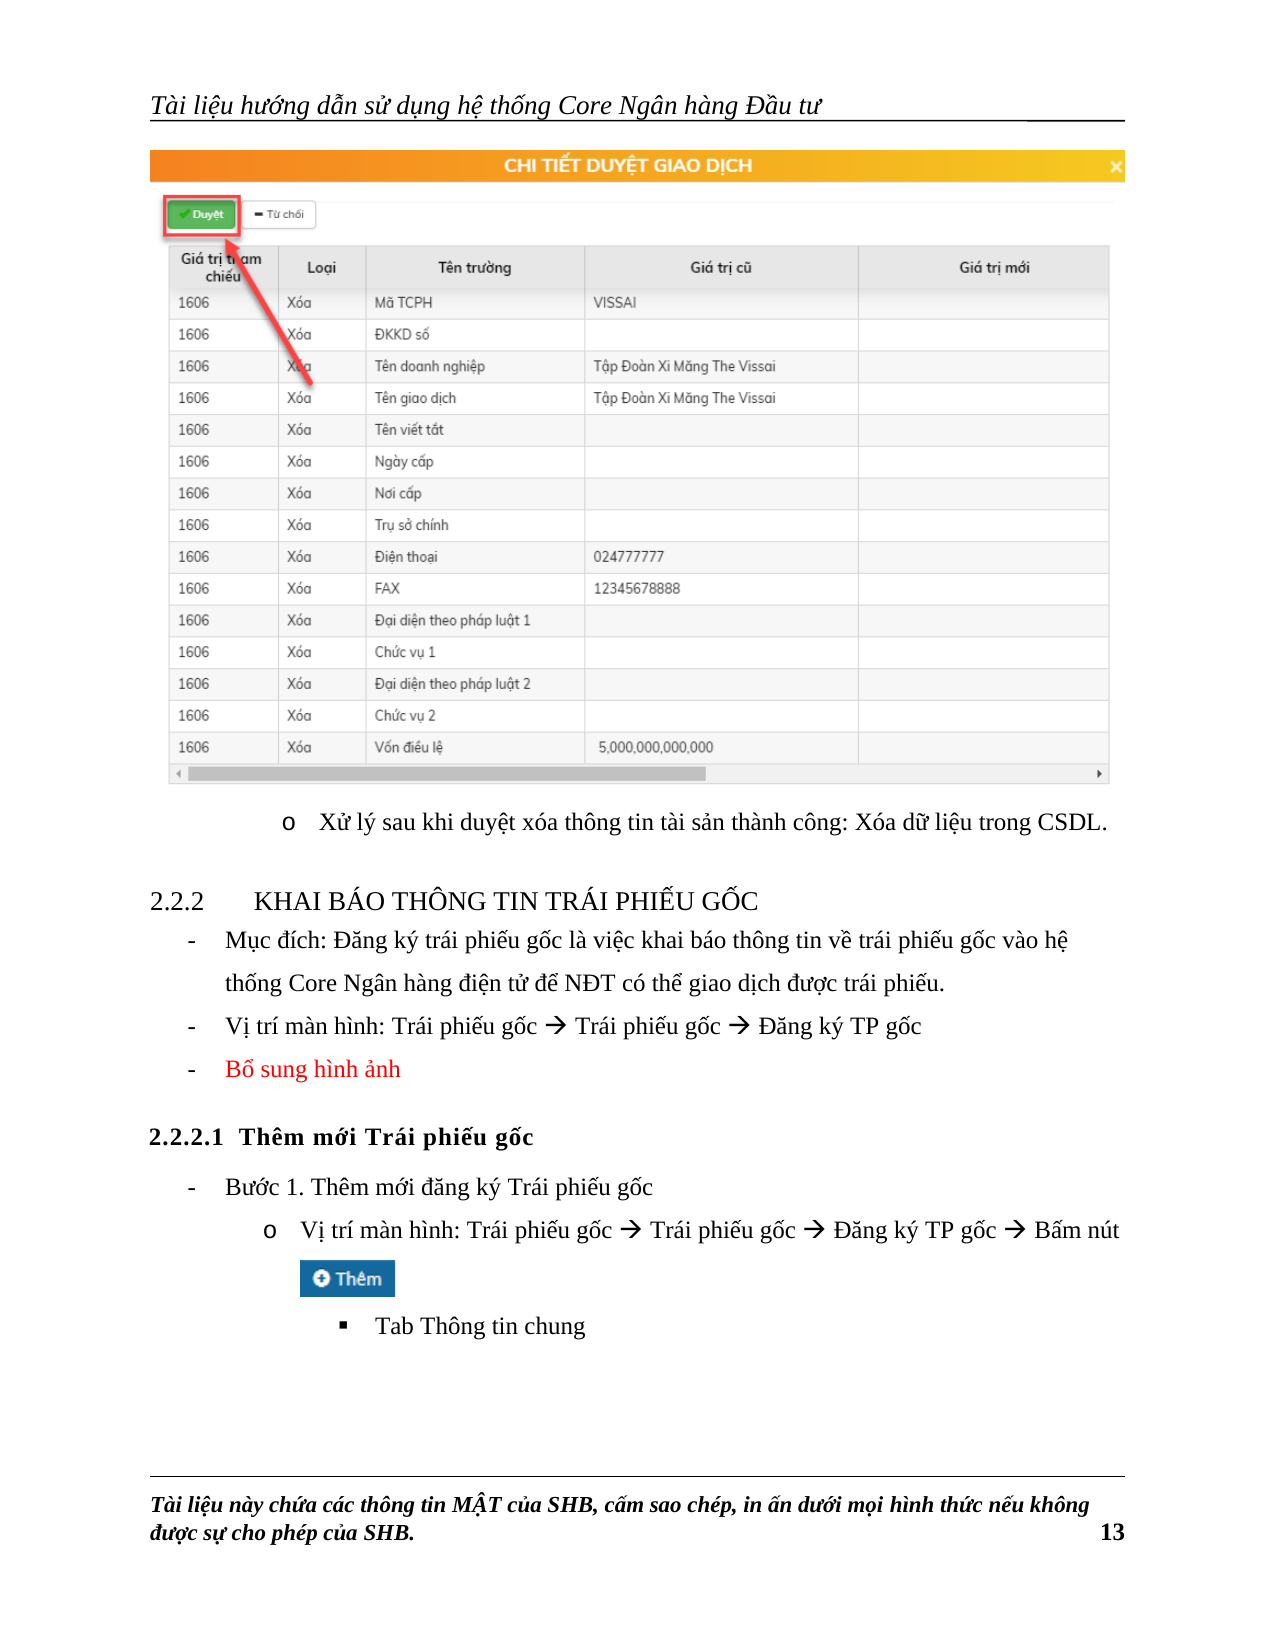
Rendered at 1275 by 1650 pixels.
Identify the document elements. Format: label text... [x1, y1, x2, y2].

list Bước 1. Thêm mới đăng ký Trái phiếu gốc [187, 1172, 1125, 1201]
text Vị trí màn hình: Trái phiếu gốc Trái phiếu gốc Đăng ký TP gốc [187, 1011, 1125, 1040]
list Tab Thông tin chung [337, 1311, 1125, 1340]
subtitle Thêm mới Trái phiếu gốc [149, 1122, 1125, 1151]
text Bổ sung hình ảnh [187, 1054, 1125, 1083]
picture [300, 1260, 396, 1297]
list Vị trí màn hình: Trái phiếu gốc Trái phiếu gốc Đăng ký TP gốc Bấm nút [262, 1215, 1125, 1297]
text Mục đích: Đăng ký trái phiếu gốc là việc khai báo thông tin về trái phiếu gốc vào hệ thống Core Ngân hàng điện tử để NĐT có thể giao dịch được trái phiếu. [187, 925, 1125, 997]
list Xử lý sau khi duyệt xóa thông tin tài sản thành công: Xóa dữ liệu trong CSDL. [281, 807, 1125, 838]
picture [150, 150, 1125, 793]
subtitle Khai báo thông tin Trái phiếu gốc [150, 884, 1125, 916]
